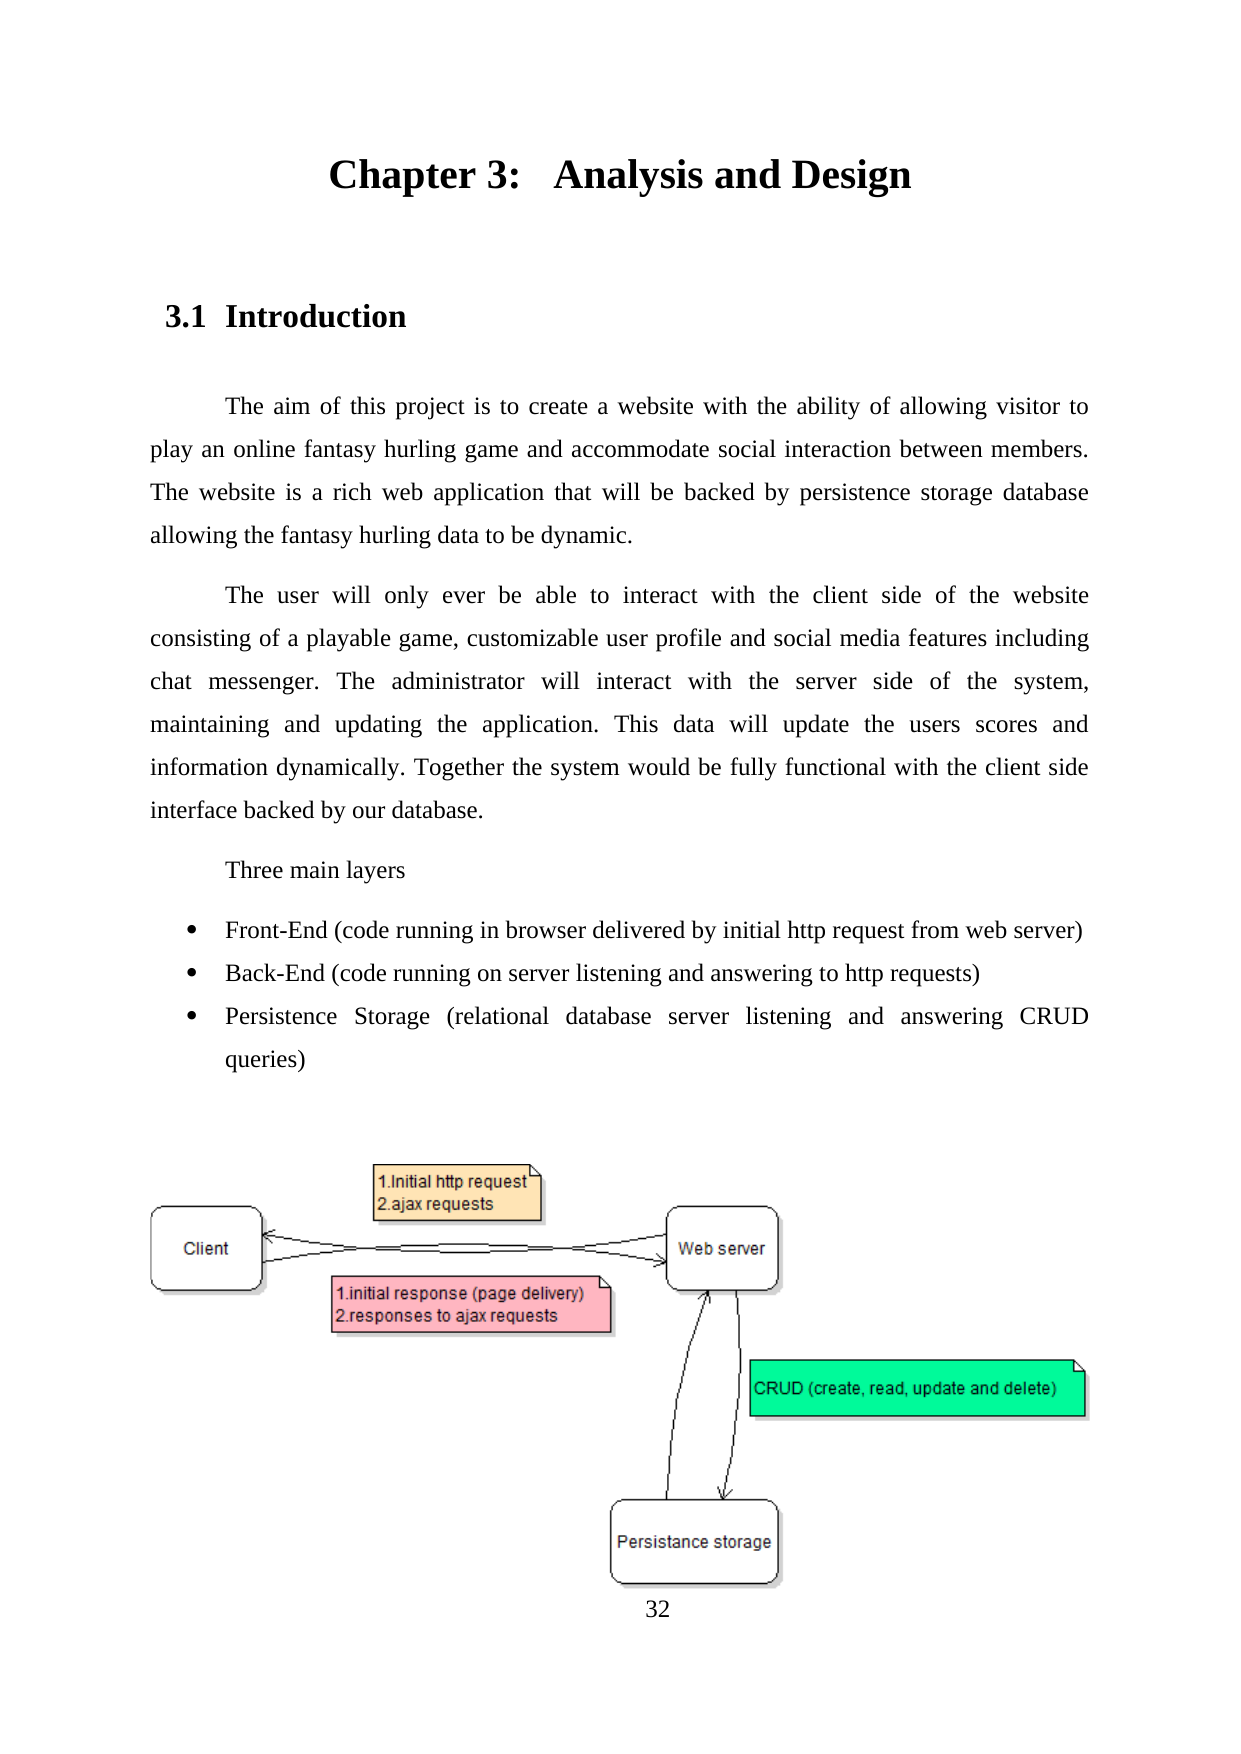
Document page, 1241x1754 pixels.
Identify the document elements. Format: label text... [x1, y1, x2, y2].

text Three main layers [150, 855, 1090, 884]
list Front-End (code running in browser delivered by initial http request from web server) [187, 915, 1090, 944]
list Back-End (code running on server listening and answering to http requests) [187, 958, 1090, 987]
picture [150, 1164, 1090, 1590]
subtitle Analysis and Design [150, 150, 1090, 198]
text The aim of this project is to create a website with the ability of allowing visitor to play an online fantasy hurling game and accommodate social interaction between members. The website is a rich web application that will be backed by persistence storage database allowing the fantasy hurling data to be dynamic. [150, 391, 1090, 549]
list Persistence Storage (relational database server listening and answering CRUD queries) [187, 1001, 1090, 1073]
subtitle Introduction [165, 296, 1090, 334]
text The user will only ever be able to interact with the client side of the website consisting of a playable game, customizable user profile and social media features including chat messenger. The administrator will interact with the server side of the system, maintaining and updating the application. This data will update the users scores and information dynamically. Together the system would be fully functional with the client side interface backed by our database. [150, 580, 1090, 824]
